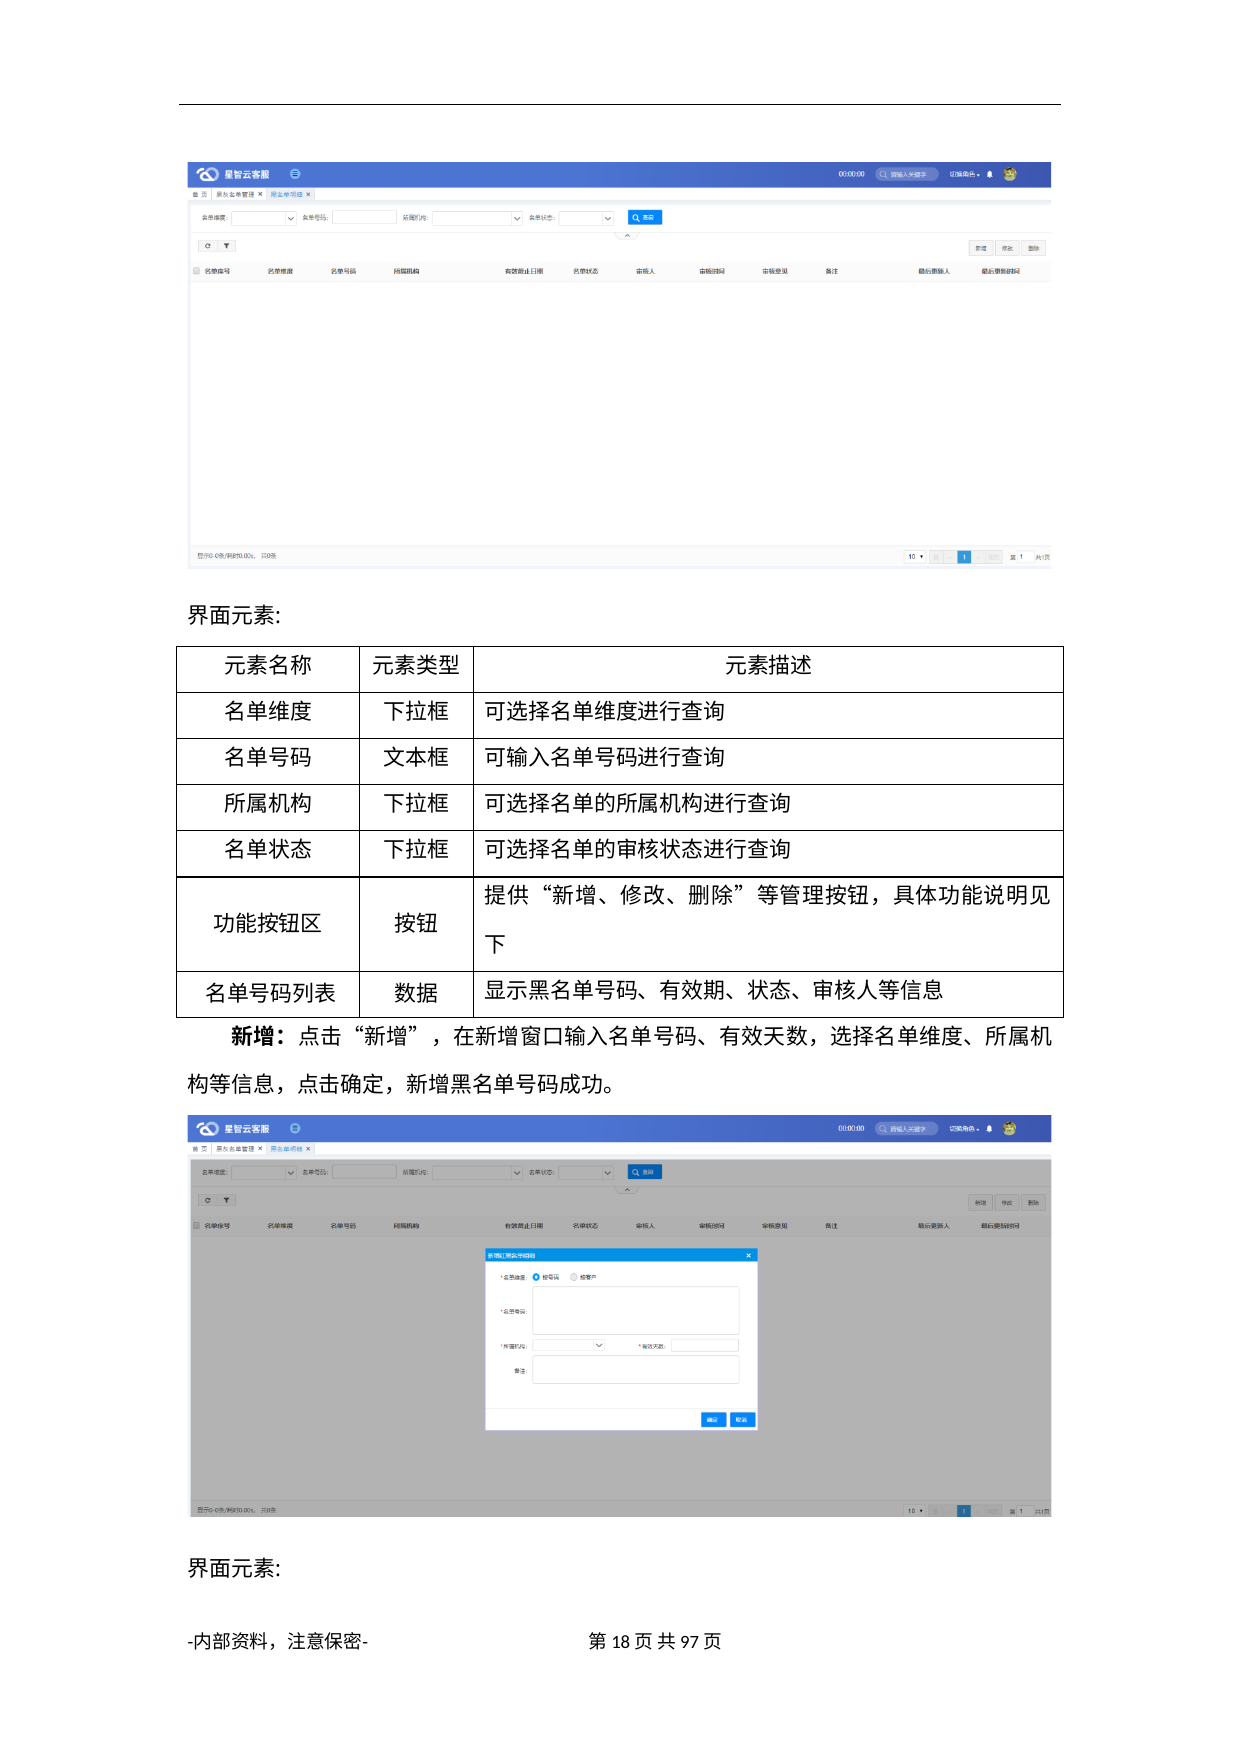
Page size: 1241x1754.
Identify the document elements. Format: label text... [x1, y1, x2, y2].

table_cell 可选择名单维度进行查询 [474, 693, 1063, 738]
picture [187, 1115, 1052, 1517]
table_cell 显示黑名单号码、有效期、状态、审核人等信息 [474, 972, 1063, 1017]
table_cell 可选择名单的所属机构进行查询 [474, 785, 1063, 830]
table_cell 所属机构 [177, 785, 359, 830]
table_cell 名单维度 [177, 693, 359, 738]
text 界面元素: [187, 1551, 1053, 1584]
table_header 元素类型 [360, 647, 473, 692]
text 界面元素: [187, 598, 1053, 630]
table_cell 下拉框 [360, 831, 473, 876]
text 新增：点击“新增”，在新增窗口输入名单号码、有效天数，选择名单维度、所属机构等信息，点击确定，新增黑名单号码成功。 [187, 1018, 1053, 1099]
table_cell 文本框 [360, 739, 473, 784]
table_cell 下拉框 [360, 693, 473, 738]
table_cell 名单号码 [177, 739, 359, 784]
table_cell 提供“新增、修改、删除”等管理按钮，具体功能说明见下 [474, 878, 1063, 971]
table_header 元素名称 [177, 647, 359, 692]
picture [187, 162, 1052, 569]
table_cell 名单号码列表 [177, 972, 359, 1017]
table_cell 可选择名单的审核状态进行查询 [474, 831, 1063, 876]
table_cell 下拉框 [360, 785, 473, 830]
table_cell 可输入名单号码进行查询 [474, 739, 1063, 784]
table_cell 数据 [360, 972, 473, 1017]
table_cell 功能按钮区 [177, 878, 359, 971]
table_cell 按钮 [360, 878, 473, 971]
table_header 元素描述 [474, 647, 1063, 692]
table_cell 名单状态 [177, 831, 359, 876]
